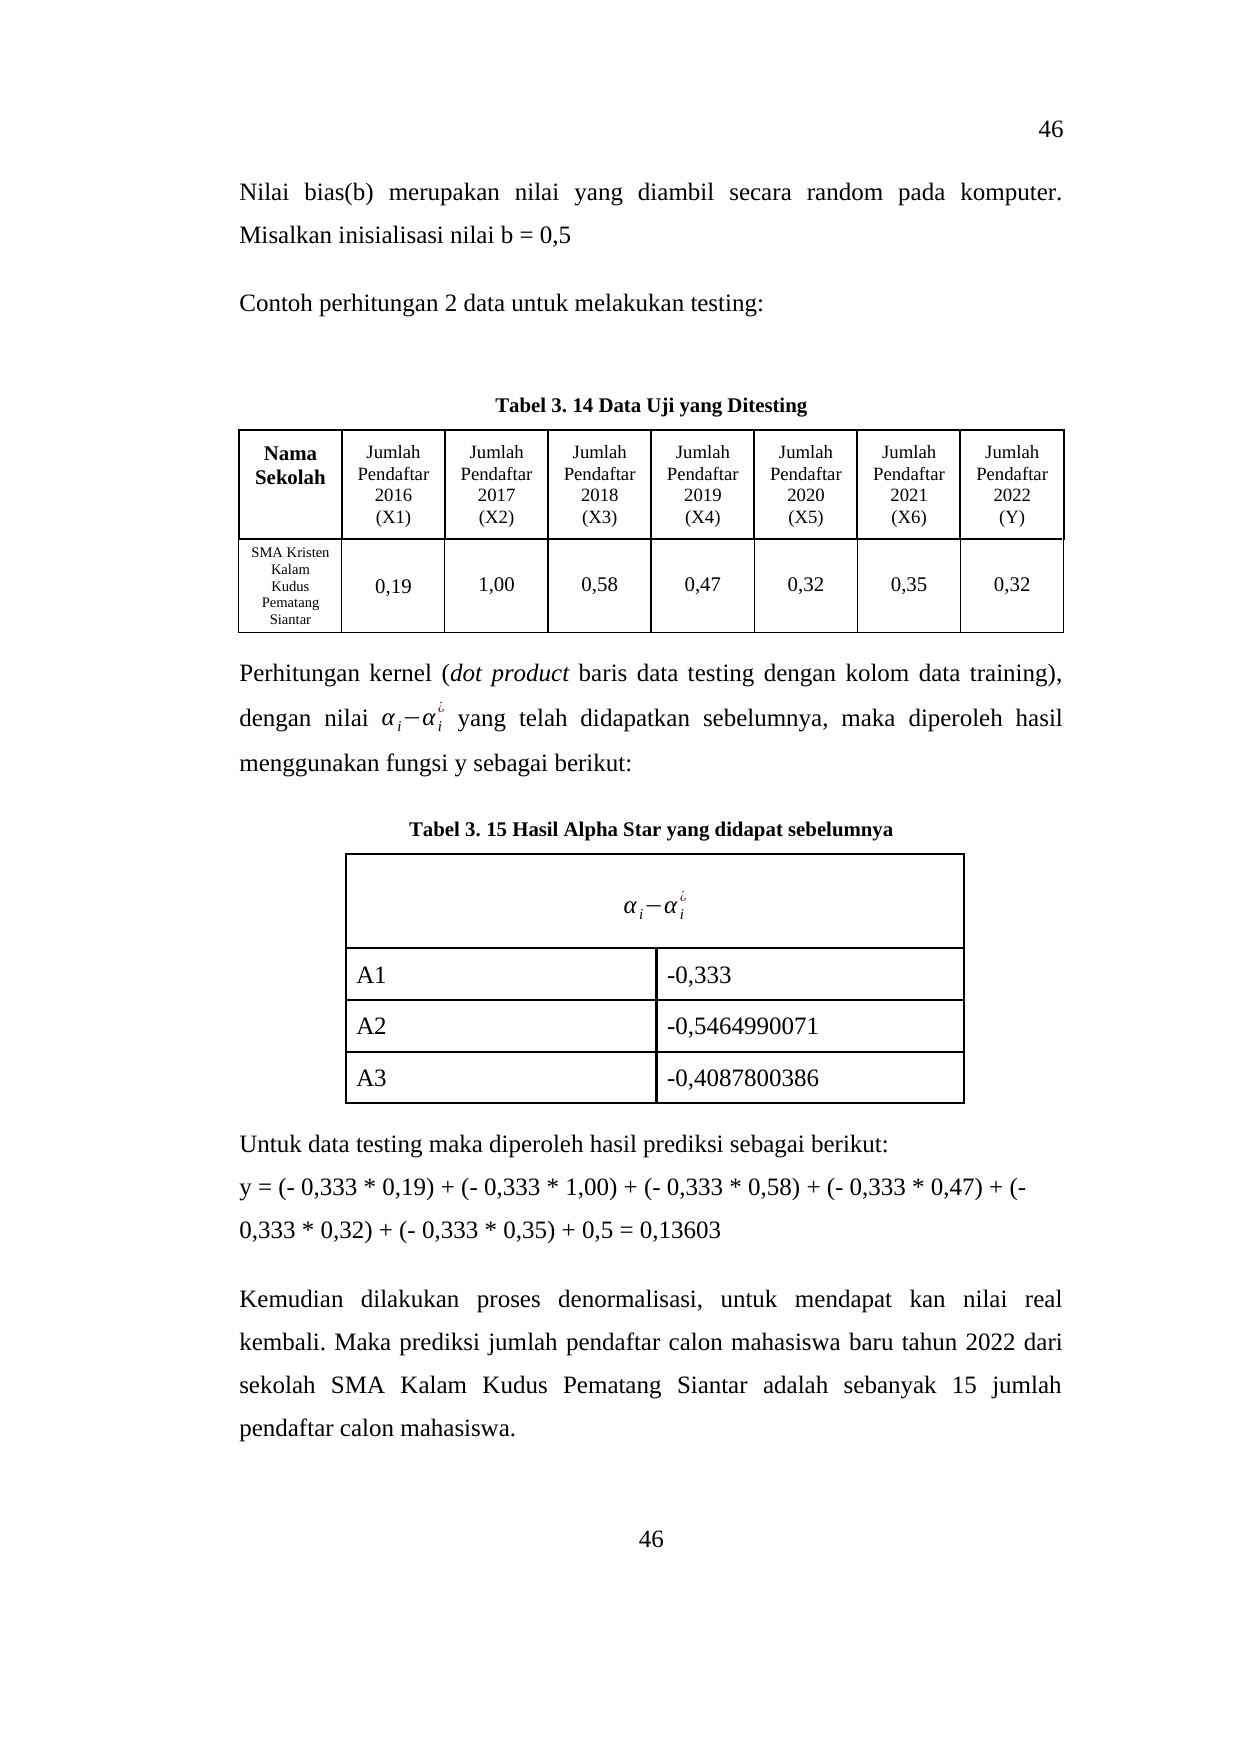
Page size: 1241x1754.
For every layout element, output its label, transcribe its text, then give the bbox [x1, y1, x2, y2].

table_header Nama Sekolah [240, 431, 341, 538]
table_header Jumlah Pendaftar 2020 (X5) [755, 431, 856, 538]
table_header Jumlah Pendaftar 2017 (X2) [446, 431, 547, 538]
table_cell 0,35 [858, 540, 960, 632]
table_cell A2 [347, 1001, 655, 1051]
text Untuk data testing maka diperoleh hasil prediksi sebagai berikut: [239, 1129, 1063, 1158]
table_cell 0,58 [549, 540, 650, 632]
table_header Jumlah Pendaftar 2021 (X6) [858, 431, 959, 538]
table_cell 0,19 [342, 540, 444, 632]
table_cell A1 [347, 949, 655, 999]
table_cell -0,5464990071 [658, 1001, 963, 1051]
table_header Jumlah Pendaftar 2016 (X1) [343, 431, 444, 538]
table_header [347, 855, 963, 947]
table_cell 0,32 [961, 538, 1063, 632]
table_cell A3 [347, 1053, 655, 1102]
table_header Jumlah Pendaftar 2018 (X3) [549, 431, 650, 538]
text y = (- 0,333 * 0,19) + (- 0,333 * 1,00) + (- 0,333 * 0,58) + (- 0,333 * 0,47) + (- 0,333 * 0,32) + (- 0,333 * 0,35) + 0,5 = 0,13603 [239, 1172, 1063, 1244]
table_cell SMA Kristen Kalam Kudus Pematang Siantar [239, 540, 341, 632]
text Kemudian dilakukan proses denormalisasi, untuk mendapat kan nilai real kembali. Maka prediksi jumlah pendaftar calon mahasiswa baru tahun 2022 dari sekolah SMA Kalam Kudus Pematang Siantar adalah sebanyak 15 jumlah pendaftar calon mahasiswa. [239, 1284, 1063, 1442]
table_cell 1,00 [445, 540, 547, 632]
text Perhitungan kernel (dot product baris data testing dengan kolom data training), dengan nilai yang telah didapatkan sebelumnya, maka diperoleh hasil menggunakan fungsi y sebagai berikut: [239, 658, 1063, 777]
text Tabel 3. 15 Hasil Alpha Star yang didapat sebelumnya [239, 816, 1063, 841]
table_cell -0,4087800386 [658, 1053, 963, 1102]
table_header Jumlah Pendaftar 2022 (Y) [961, 431, 1063, 538]
text Tabel 3. 14 Data Uji yang Ditesting [239, 392, 1063, 417]
text Nilai bias(b) merupakan nilai yang diambil secara random pada komputer. Misalkan inisialisasi nilai b = 0,5 [239, 177, 1063, 249]
table_header Jumlah Pendaftar 2019 (X4) [652, 431, 753, 538]
text Contoh perhitungan 2 data untuk melakukan testing: [239, 288, 1063, 317]
table_cell 0,47 [652, 540, 754, 632]
table_cell -0,333 [658, 949, 963, 999]
table_cell 0,32 [755, 540, 857, 632]
